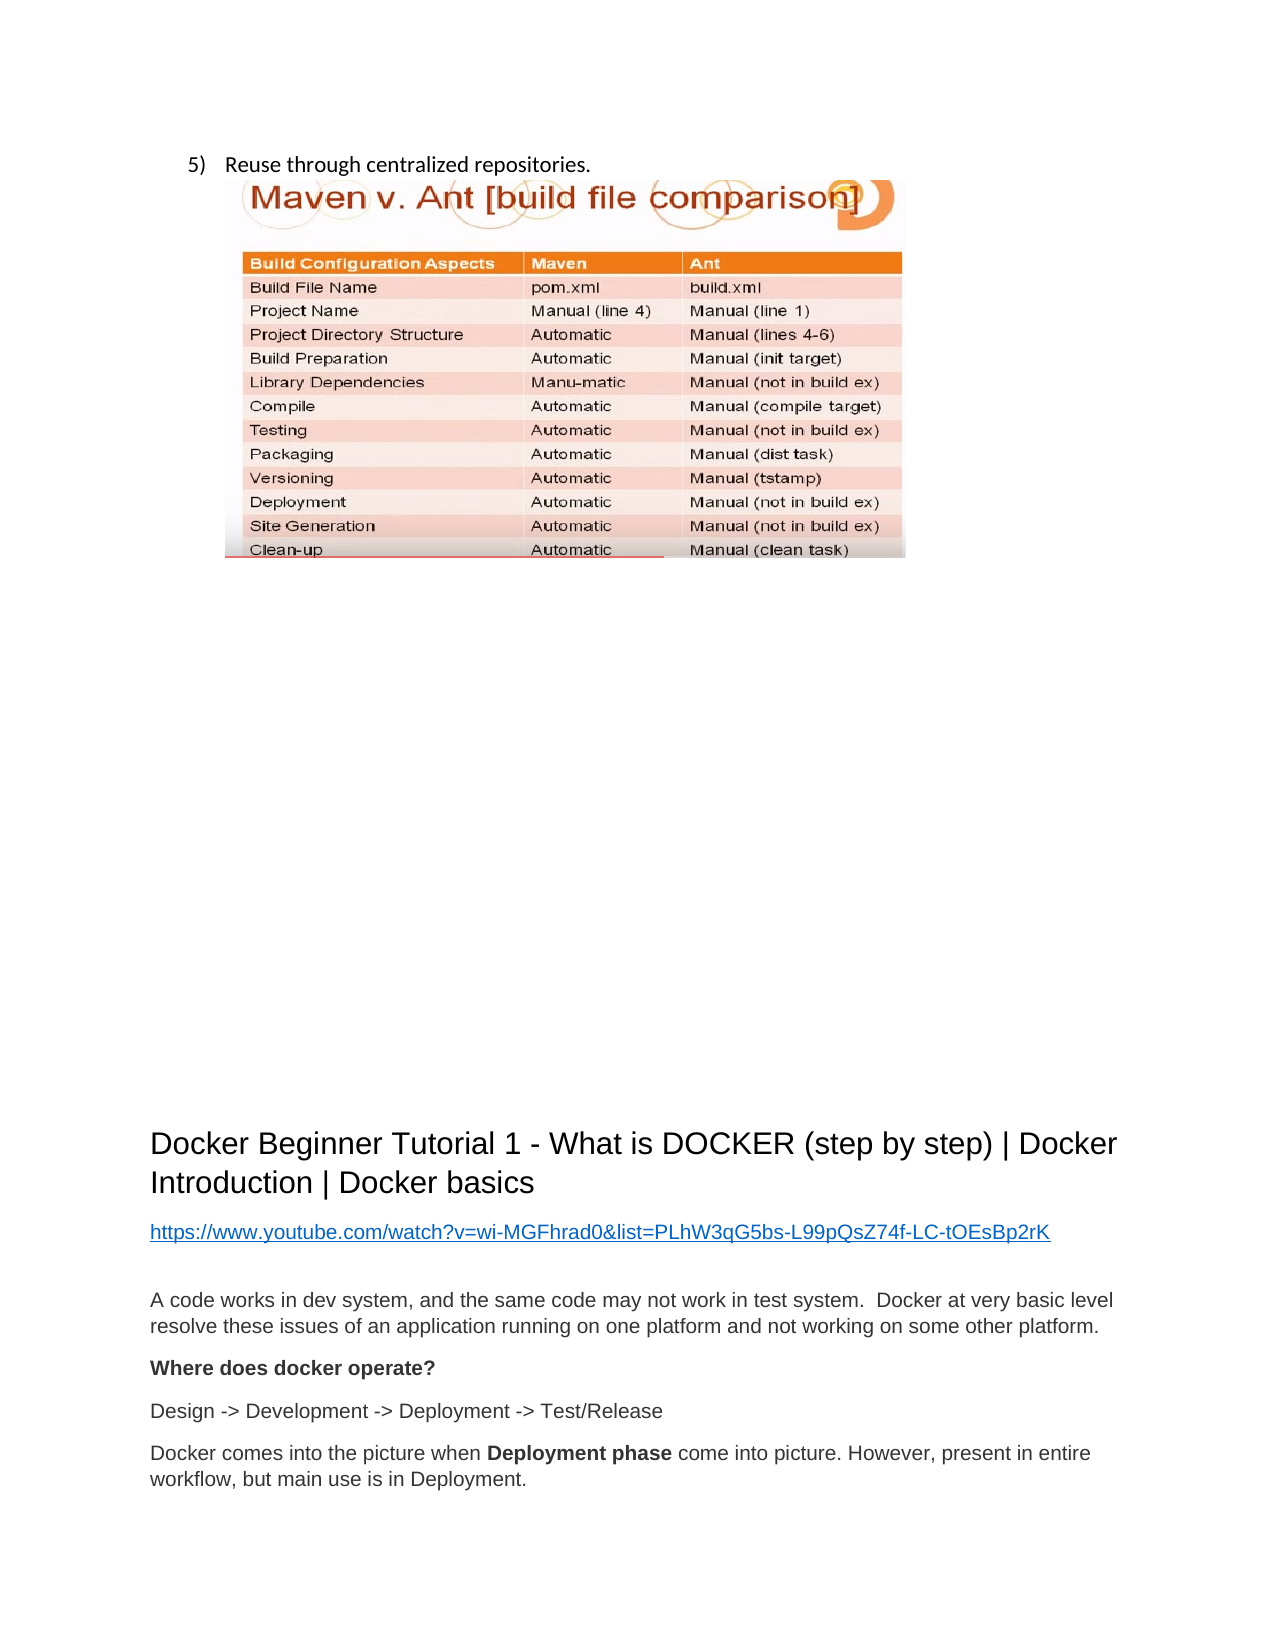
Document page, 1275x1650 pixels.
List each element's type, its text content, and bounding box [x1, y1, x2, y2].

text Docker Beginner Tutorial 1 - What is DOCKER (step by step) | Docker Introduction | Docker basics [150, 1125, 1125, 1200]
text Where does docker operate? [150, 1356, 1125, 1380]
text Docker comes into the picture when Deployment phase come into picture. However, present in entire workflow, but main use is in Deployment. [150, 1441, 1125, 1491]
text A code works in dev system, and the same code may not work in test system. Docker at very basic level resolve these issues of an application running on one platform and not working on some other platform. [150, 1262, 1125, 1338]
text https://www.youtube.com/watch?v=wi-MGFhrad0&list=PLhW3qG5bs-L99pQsZ74f-LC-tOEsBp2rK [150, 1219, 1125, 1243]
text Design -> Development -> Deployment -> Test/Release [150, 1399, 1125, 1423]
picture [225, 180, 906, 558]
